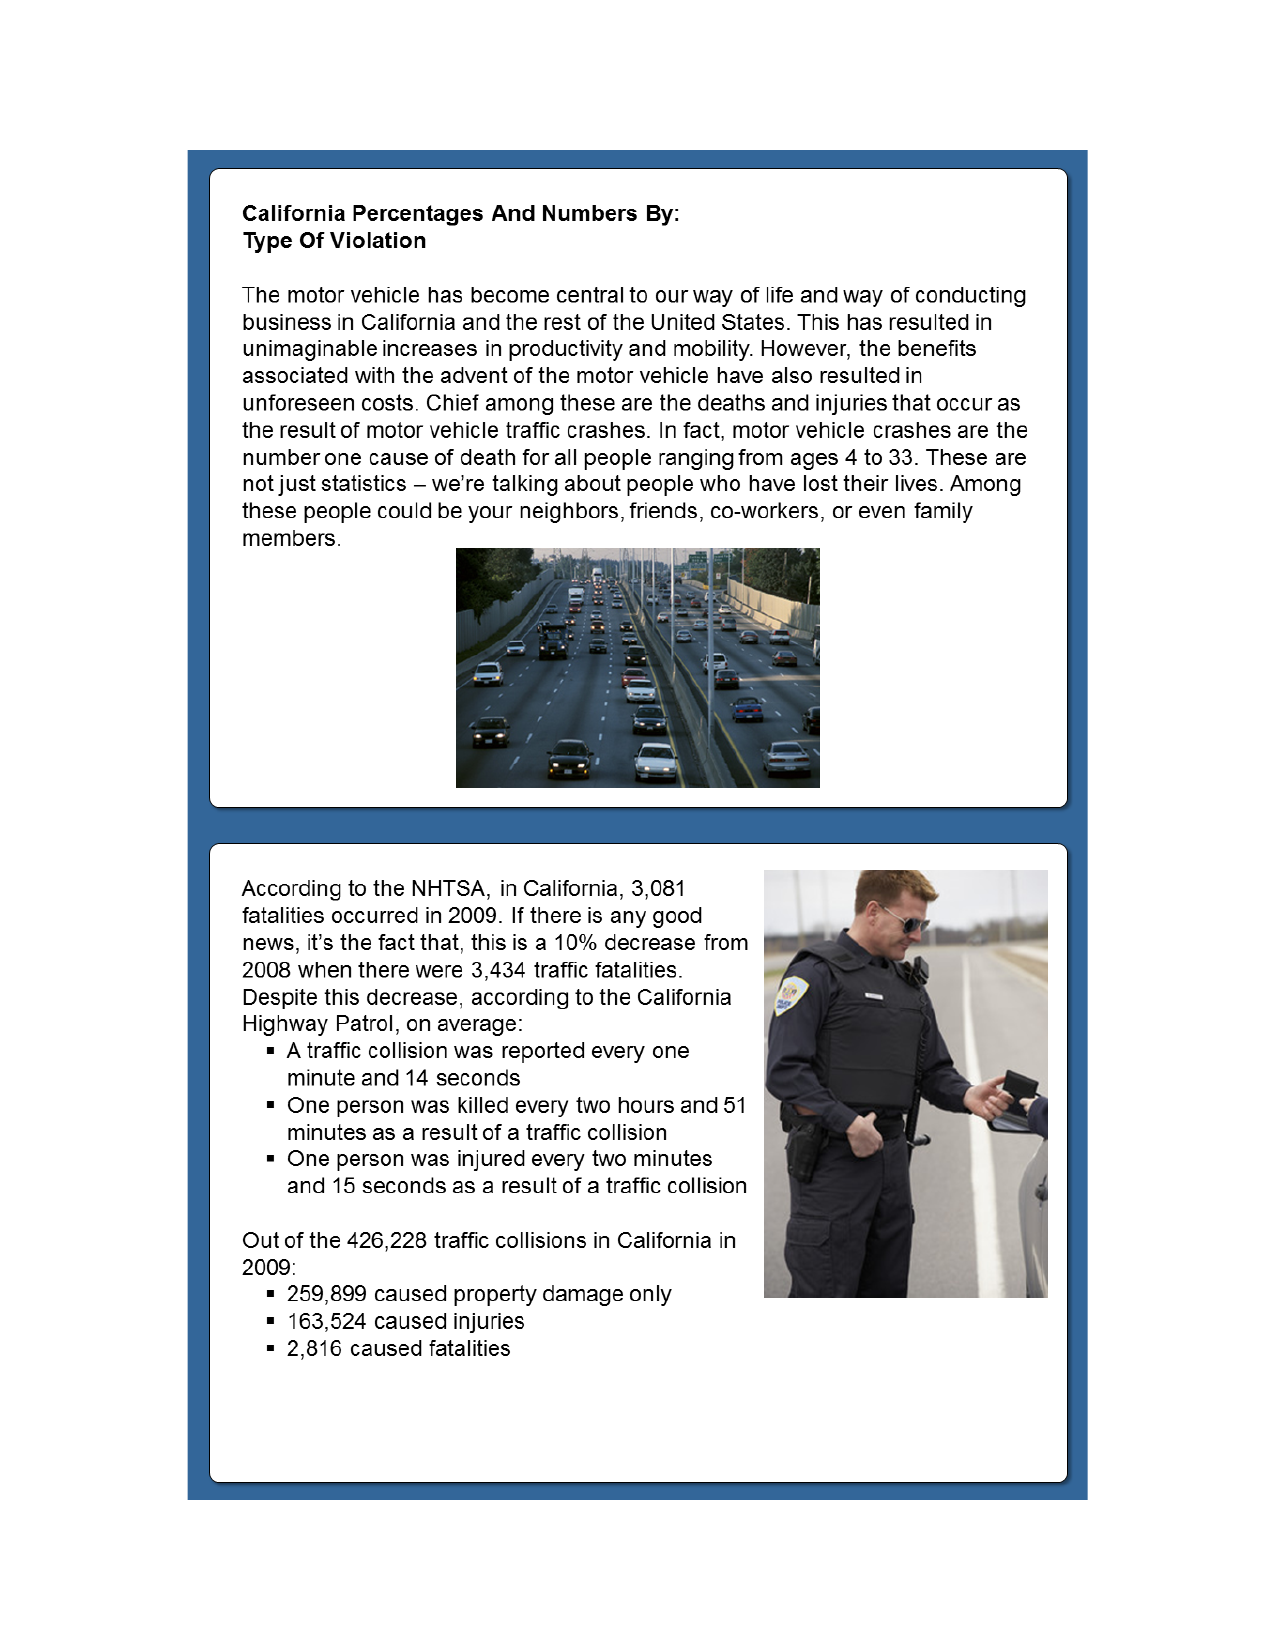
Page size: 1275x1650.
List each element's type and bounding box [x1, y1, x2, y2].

picture [187, 150, 1088, 1500]
